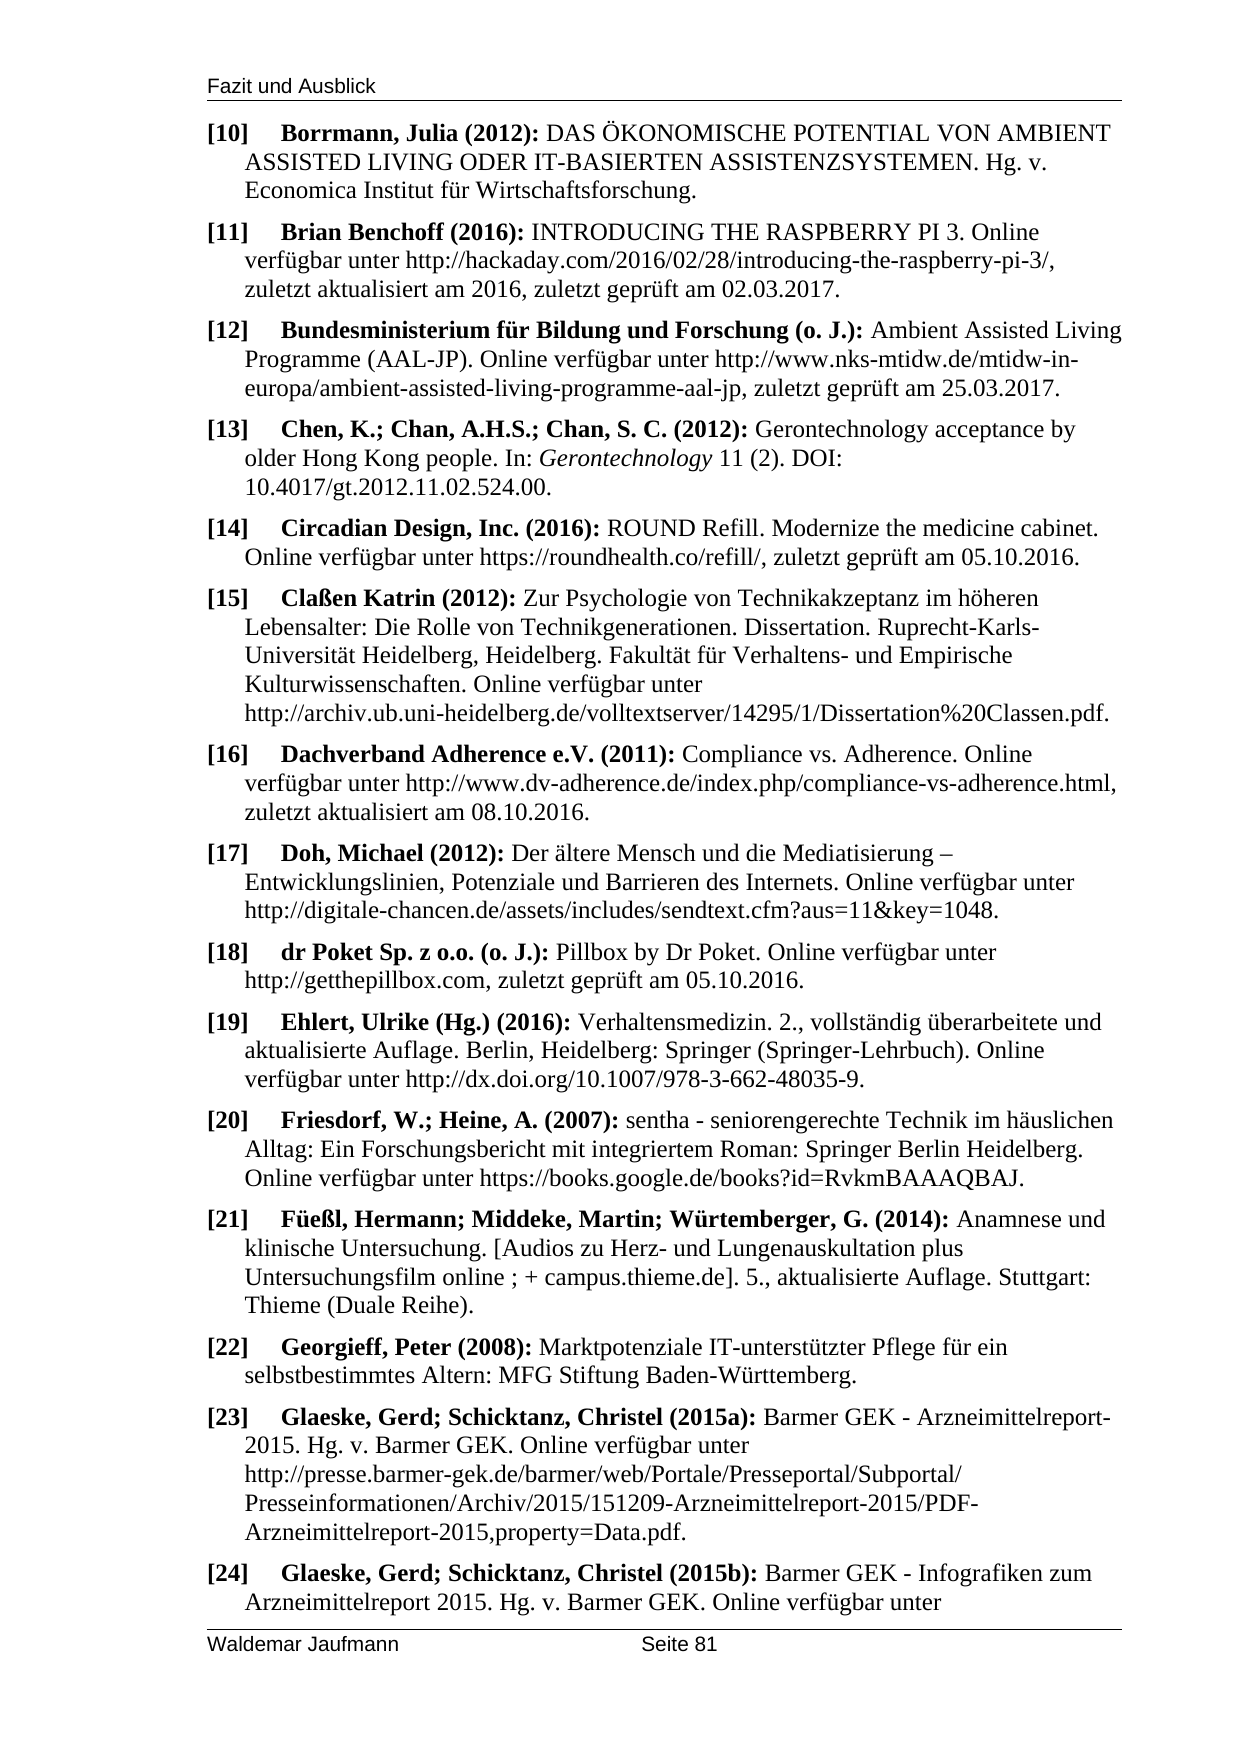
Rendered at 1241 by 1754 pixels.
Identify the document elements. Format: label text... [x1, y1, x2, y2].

list Glaeske, Gerd; Schicktanz, Christel (2015a): Barmer GEK - Arzneimittelreport-2015. Hg. v. Barmer GEK. Online verfügbar unter http://presse.barmer-gek.de/barmer/web/Portale/Presseportal/Subportal/Presseinformationen/Archiv/2015/151209-Arzneimittelreport-2015/PDF-Arzneimittelreport-2015,property=Data.pdf. [207, 1402, 1122, 1546]
list Ehlert, Ulrike (Hg.) (2016): Verhaltensmedizin. 2., vollständig überarbeitete und aktualisierte Auflage. Berlin, Heidelberg: Springer (Springer-Lehrbuch). Online verfügbar unter http://dx.doi.org/10.1007/978-3-662-48035-9. [207, 1007, 1122, 1093]
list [207, 1558, 1122, 1616]
list dr Poket Sp. z o.o. (o. J.): Pillbox by Dr Poket. Online verfügbar unter http://getthepillbox.com, zuletzt geprüft am 05.10.2016. [207, 937, 1122, 994]
list Dachverband Adherence e.V. (2011): Compliance vs. Adherence. Online verfügbar unter http://www.dv-adherence.de/index.php/compliance-vs-adherence.html, zuletzt aktualisiert am 08.10.2016. [207, 739, 1122, 826]
list Friesdorf, W.; Heine, A. (2007): sentha - seniorengerechte Technik im häuslichen Alltag: Ein Forschungsbericht mit integriertem Roman: Springer Berlin Heidelberg. Online verfügbar unter https://books.google.de/books?id=RvkmBAAAQBAJ. [207, 1106, 1122, 1192]
list Bundesministerium für Bildung und Forschung (o. J.): Ambient Assisted Living Programme (AAL-JP). Online verfügbar unter http://www.nks-mtidw.de/mtidw-in-europa/ambient-assisted-living-programme-aal-jp, zuletzt geprüft am 25.03.2017. [207, 316, 1122, 402]
list Chen, K.; Chan, A.H.S.; Chan, S. C. (2012): Gerontechnology acceptance by older Hong Kong people. In: Gerontechnology 11 (2). DOI: 10.4017/gt.2012.11.02.524.00. [207, 414, 1122, 501]
list Füeßl, Hermann; Middeke, Martin; Würtemberger, G. (2014): Anamnese und klinische Untersuchung. [Audios zu Herz- und Lungenauskultation plus Untersuchungsfilm online ; + campus.thieme.de]. 5., aktualisierte Auflage. Stuttgart: Thieme (Duale Reihe). [207, 1204, 1122, 1319]
list Doh, Michael (2012): Der ältere Mensch und die Mediatisierung – Entwicklungslinien, Potenziale und Barrieren des Internets. Online verfügbar unter http://digitale-chancen.de/assets/includes/sendtext.cfm?aus=11&key=1048. [207, 838, 1122, 924]
list Georgieff, Peter (2008): Marktpotenziale IT-unterstützter Pflege für ein selbstbestimmtes Altern: MFG Stiftung Baden-Württemberg. [207, 1332, 1122, 1389]
list Brian Benchoff (2016): INTRODUCING THE RASPBERRY PI 3. Online verfügbar unter http://hackaday.com/2016/02/28/introducing-the-raspberry-pi-3/, zuletzt aktualisiert am 2016, zuletzt geprüft am 02.03.2017. [207, 217, 1122, 303]
list Circadian Design, Inc. (2016): ROUND Refill. Modernize the medicine cabinet. Online verfügbar unter https://roundhealth.co/refill/, zuletzt geprüft am 05.10.2016. [207, 513, 1122, 571]
list Borrmann, Julia (2012): DAS ÖKONOMISCHE POTENTIAL VON AMBIENT ASSISTED LIVING ODER IT-BASIERTEN ASSISTENZSYSTEMEN. Hg. v. Economica Institut für Wirtschaftsforschung. [207, 118, 1122, 204]
list Claßen Katrin (2012): Zur Psychologie von Technikakzeptanz im höheren Lebensalter: Die Rolle von Technikgenerationen. Dissertation. Ruprecht-Karls-Universität Heidelberg, Heidelberg. Fakultät für Verhaltens- und Empirische Kulturwissenschaften. Online verfügbar unter http://archiv.ub.uni-heidelberg.de/volltextserver/14295/1/Dissertation%20Classen.pdf. [207, 583, 1122, 727]
